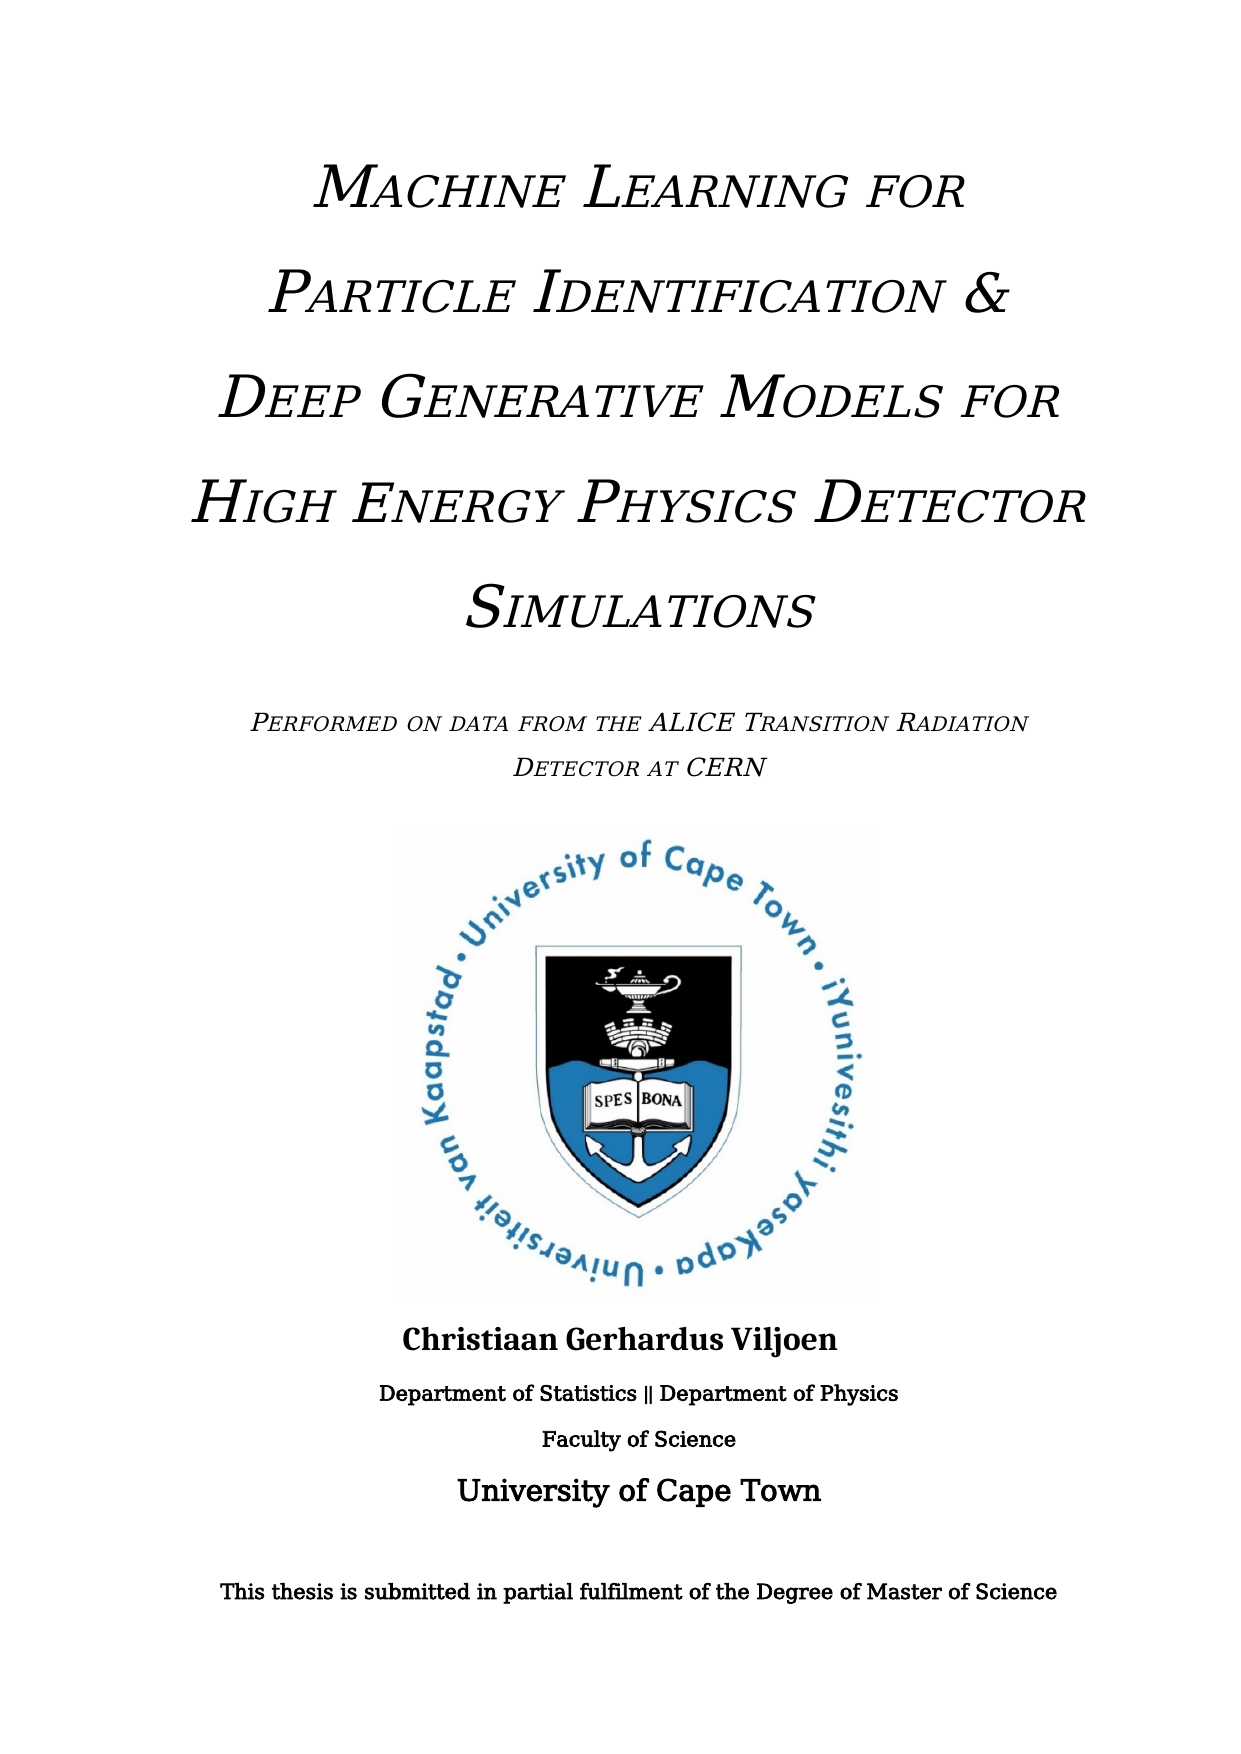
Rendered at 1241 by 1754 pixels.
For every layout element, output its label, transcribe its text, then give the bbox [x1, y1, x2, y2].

title Machine Learning for Particle Identification & [187, 150, 1090, 325]
title High Energy Physics Detector Simulations [187, 465, 1090, 640]
text Faculty of Science [187, 1426, 1090, 1451]
text Performed on data from the ALICE Transition Radiation Detector at CERN [187, 706, 1090, 781]
picture [398, 827, 880, 1300]
text Department of Statistics || Department of Physics [187, 1380, 1090, 1405]
text This thesis is submitted in partial fulfilment of the Degree of Master of Science [187, 1578, 1090, 1603]
title Deep Generative Models for [187, 360, 1090, 430]
text University of Cape Town [187, 1472, 1090, 1507]
